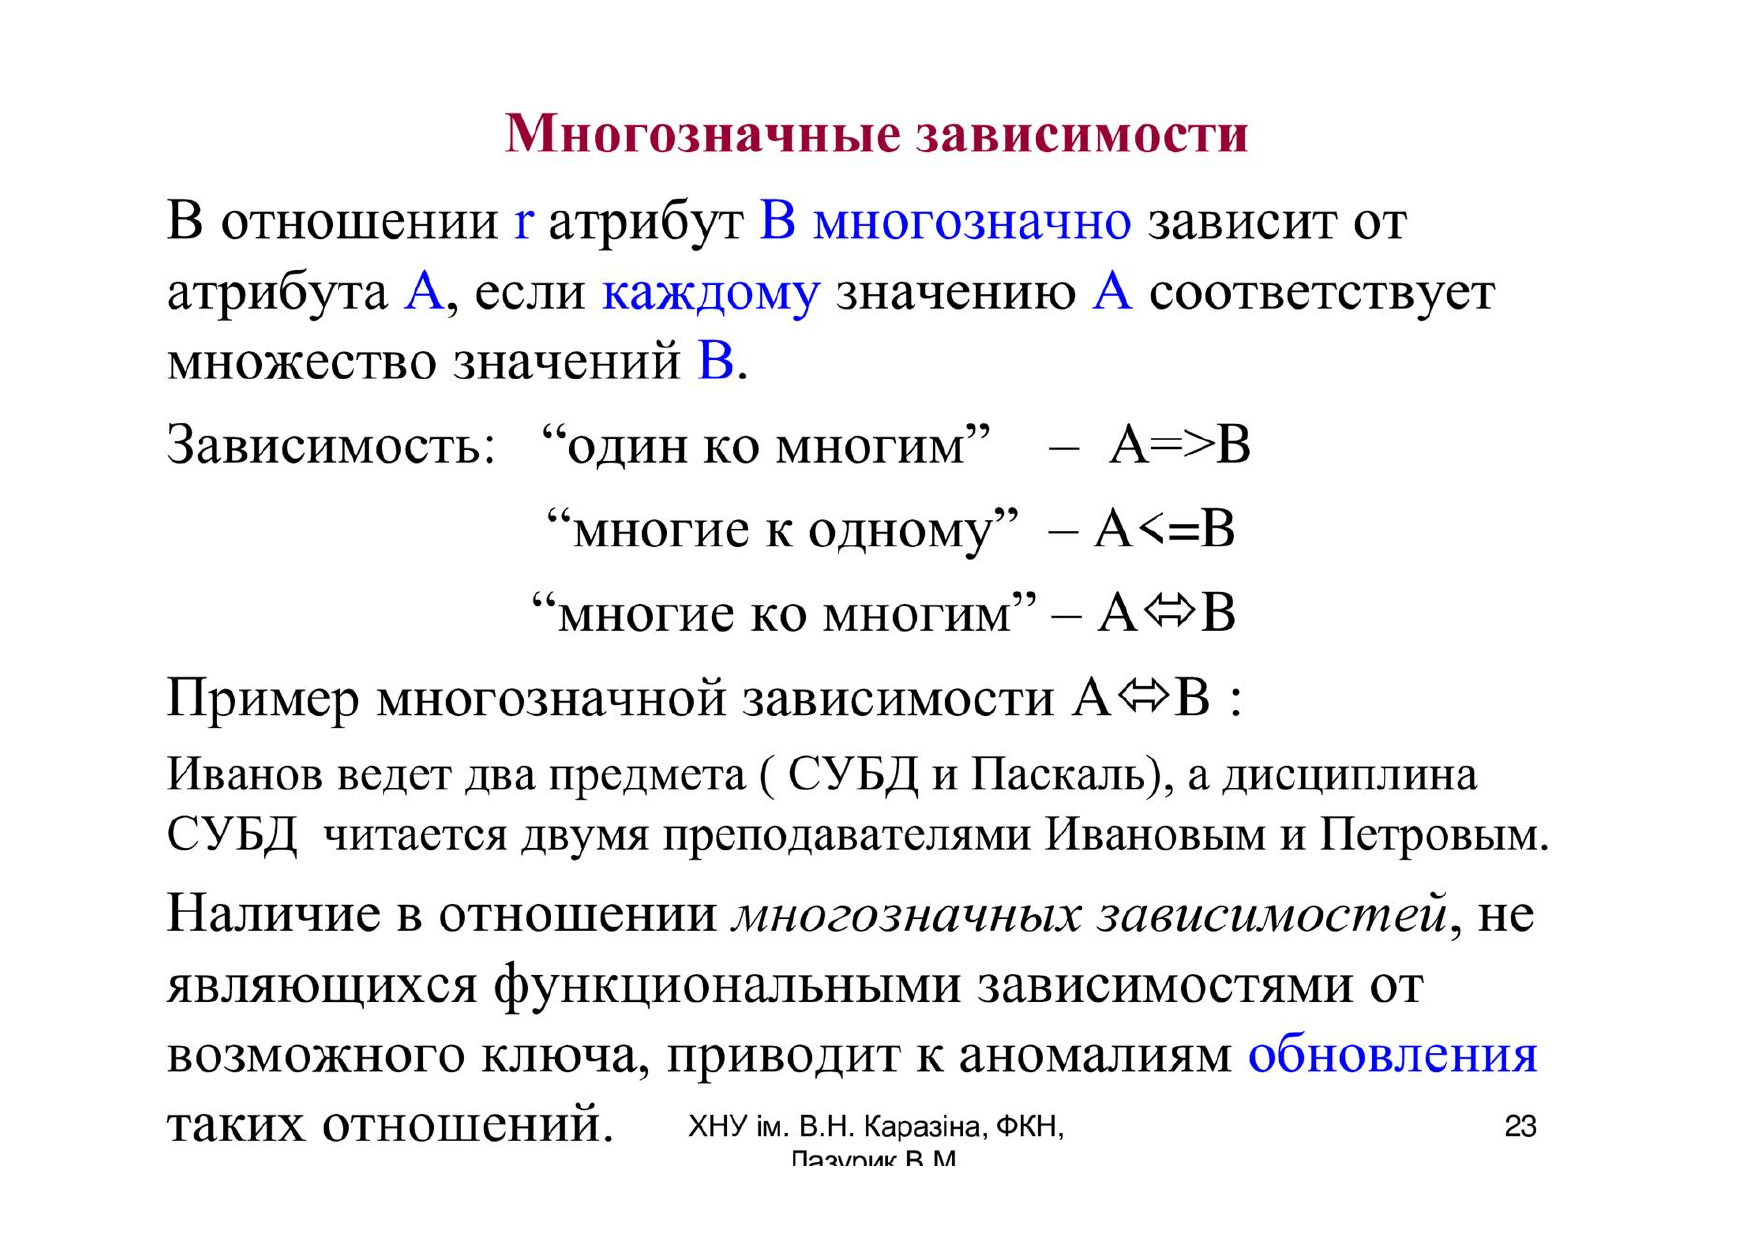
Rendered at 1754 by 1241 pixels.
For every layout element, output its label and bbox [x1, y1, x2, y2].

picture [127, 75, 1627, 1166]
